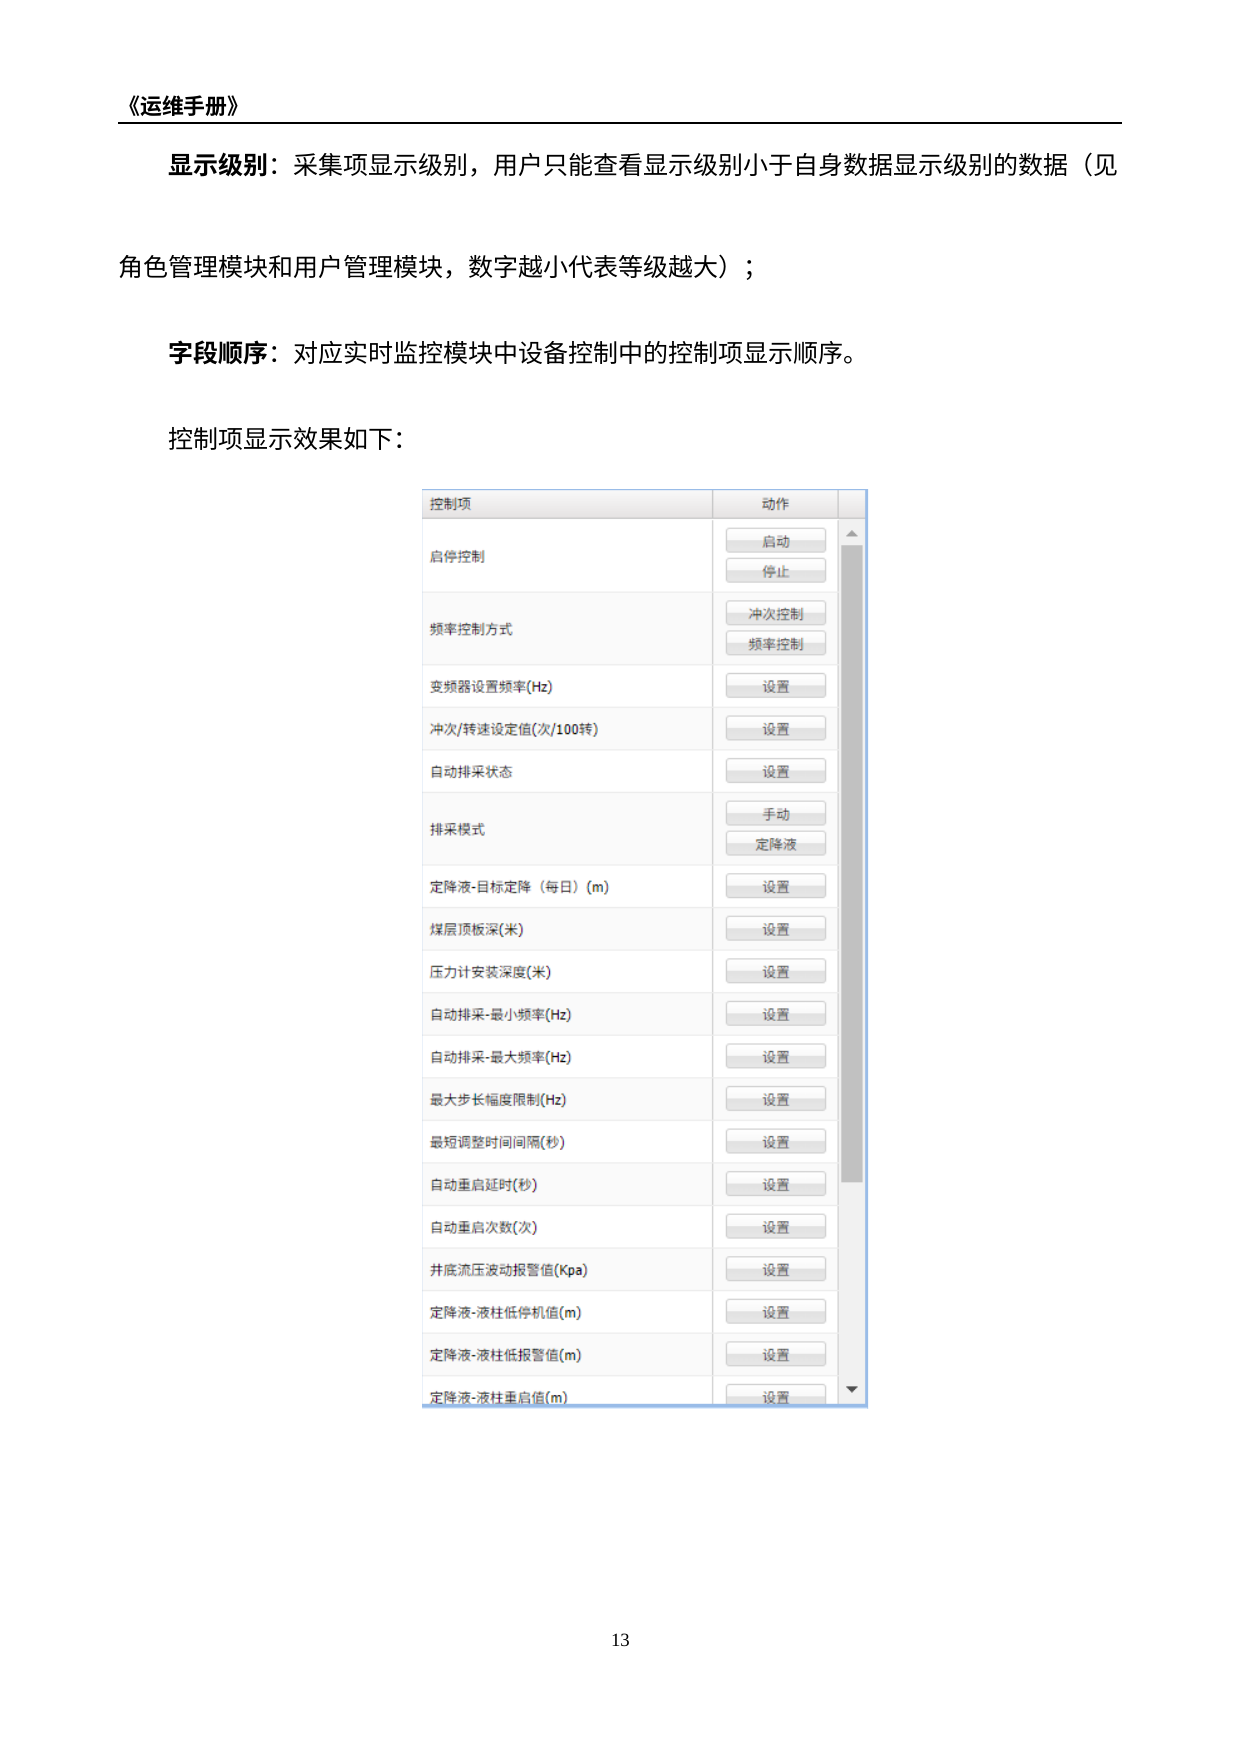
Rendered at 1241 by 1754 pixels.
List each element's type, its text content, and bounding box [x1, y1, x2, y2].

text 字段顺序：对应实时监控模块中设备控制中的控制项显示顺序。 [118, 317, 1122, 385]
picture [422, 489, 869, 1409]
text 控制项显示效果如下： [118, 403, 1122, 471]
text 显示级别：采集项显示级别，用户只能查看显示级别小于自身数据显示级别的数据（见角色管理模块和用户管理模块，数字越小代表等级越大）； [118, 129, 1122, 299]
